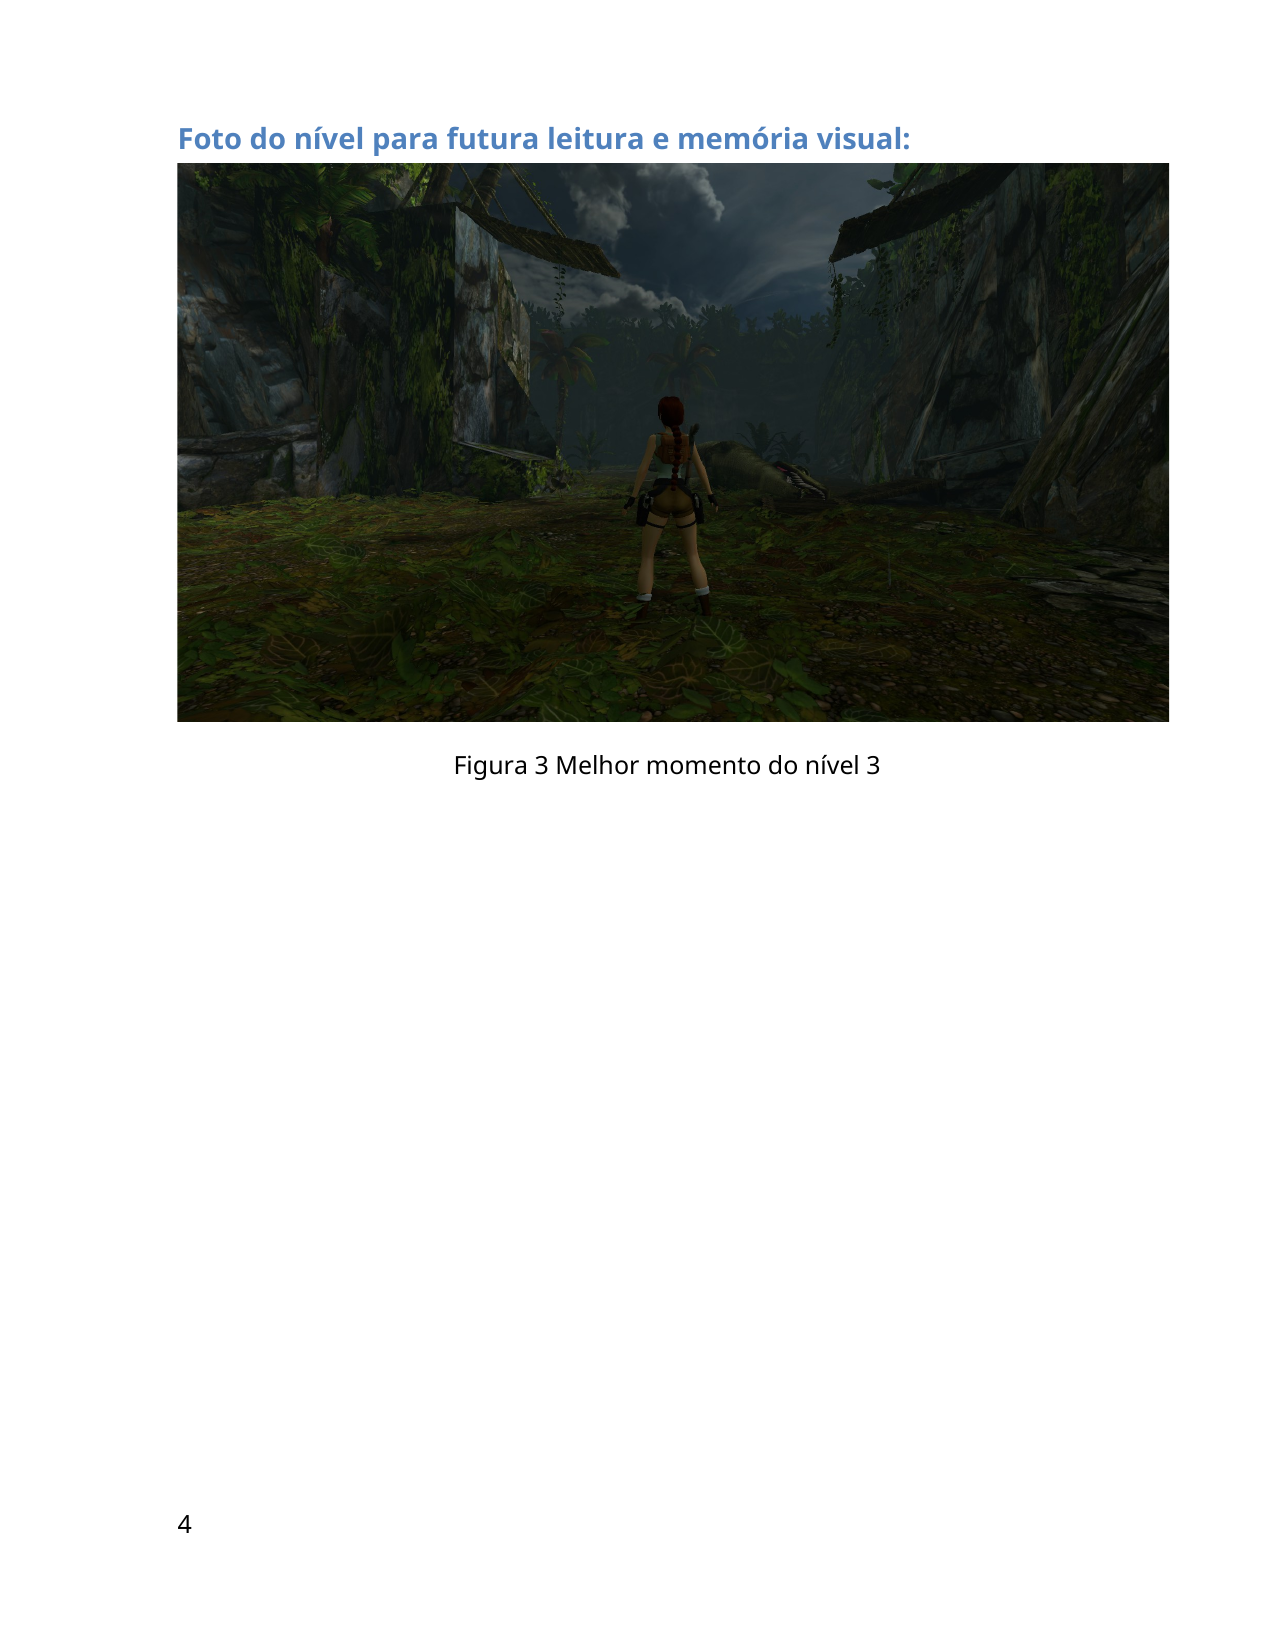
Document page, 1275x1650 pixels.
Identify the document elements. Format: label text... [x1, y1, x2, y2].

subtitle Foto do nível para futura leitura e memória visual: [177, 118, 1157, 158]
text Figura 3 Melhor momento do nível 3 [177, 748, 1157, 782]
picture [177, 163, 1170, 722]
